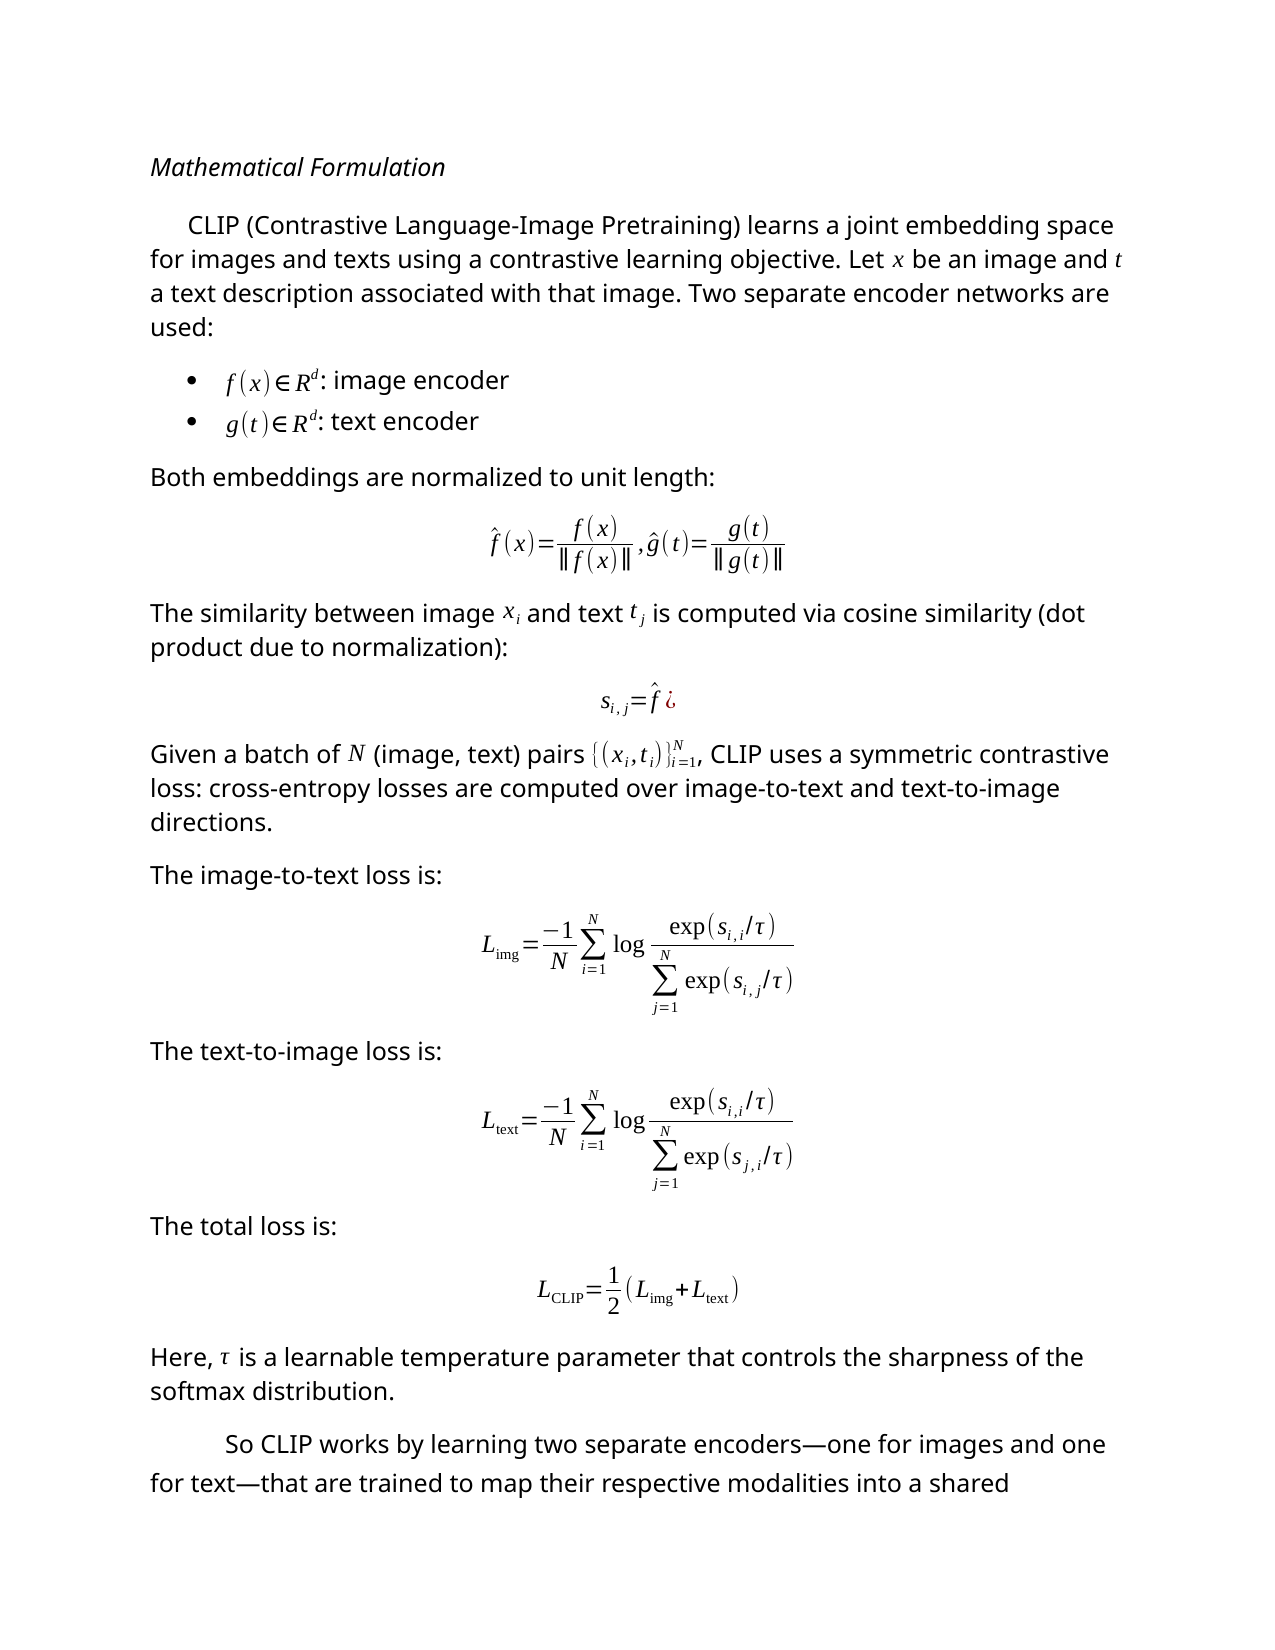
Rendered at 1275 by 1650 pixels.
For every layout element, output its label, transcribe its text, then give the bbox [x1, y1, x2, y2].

text The total loss is: [150, 1209, 1125, 1243]
text Given a batch of (image, text) pairs , CLIP uses a symmetric contrastive loss: cross-entropy losses are computed over image-to-text and text-to-image directions. [150, 736, 1125, 839]
list : image encoder [187, 363, 1125, 400]
text Here, is a learnable temperature parameter that controls the sharpness of the softmax distribution. [150, 1339, 1125, 1408]
list : text encoder [187, 404, 1125, 441]
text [150, 1426, 1125, 1500]
text CLIP (Contrastive Language-Image Pretraining) learns a joint embedding space for images and texts using a contrastive learning objective. Let be an image and a text description associated with that image. Two separate encoder networks are used: [150, 208, 1125, 344]
text Mathematical Formulation [150, 150, 1125, 184]
text The similarity between image and text is computed via cosine similarity (dot product due to normalization): [150, 595, 1125, 663]
text Both embeddings are normalized to unit length: [150, 460, 1125, 494]
text The text-to-image loss is: [150, 1033, 1125, 1067]
text The image-to-text loss is: [150, 858, 1125, 892]
